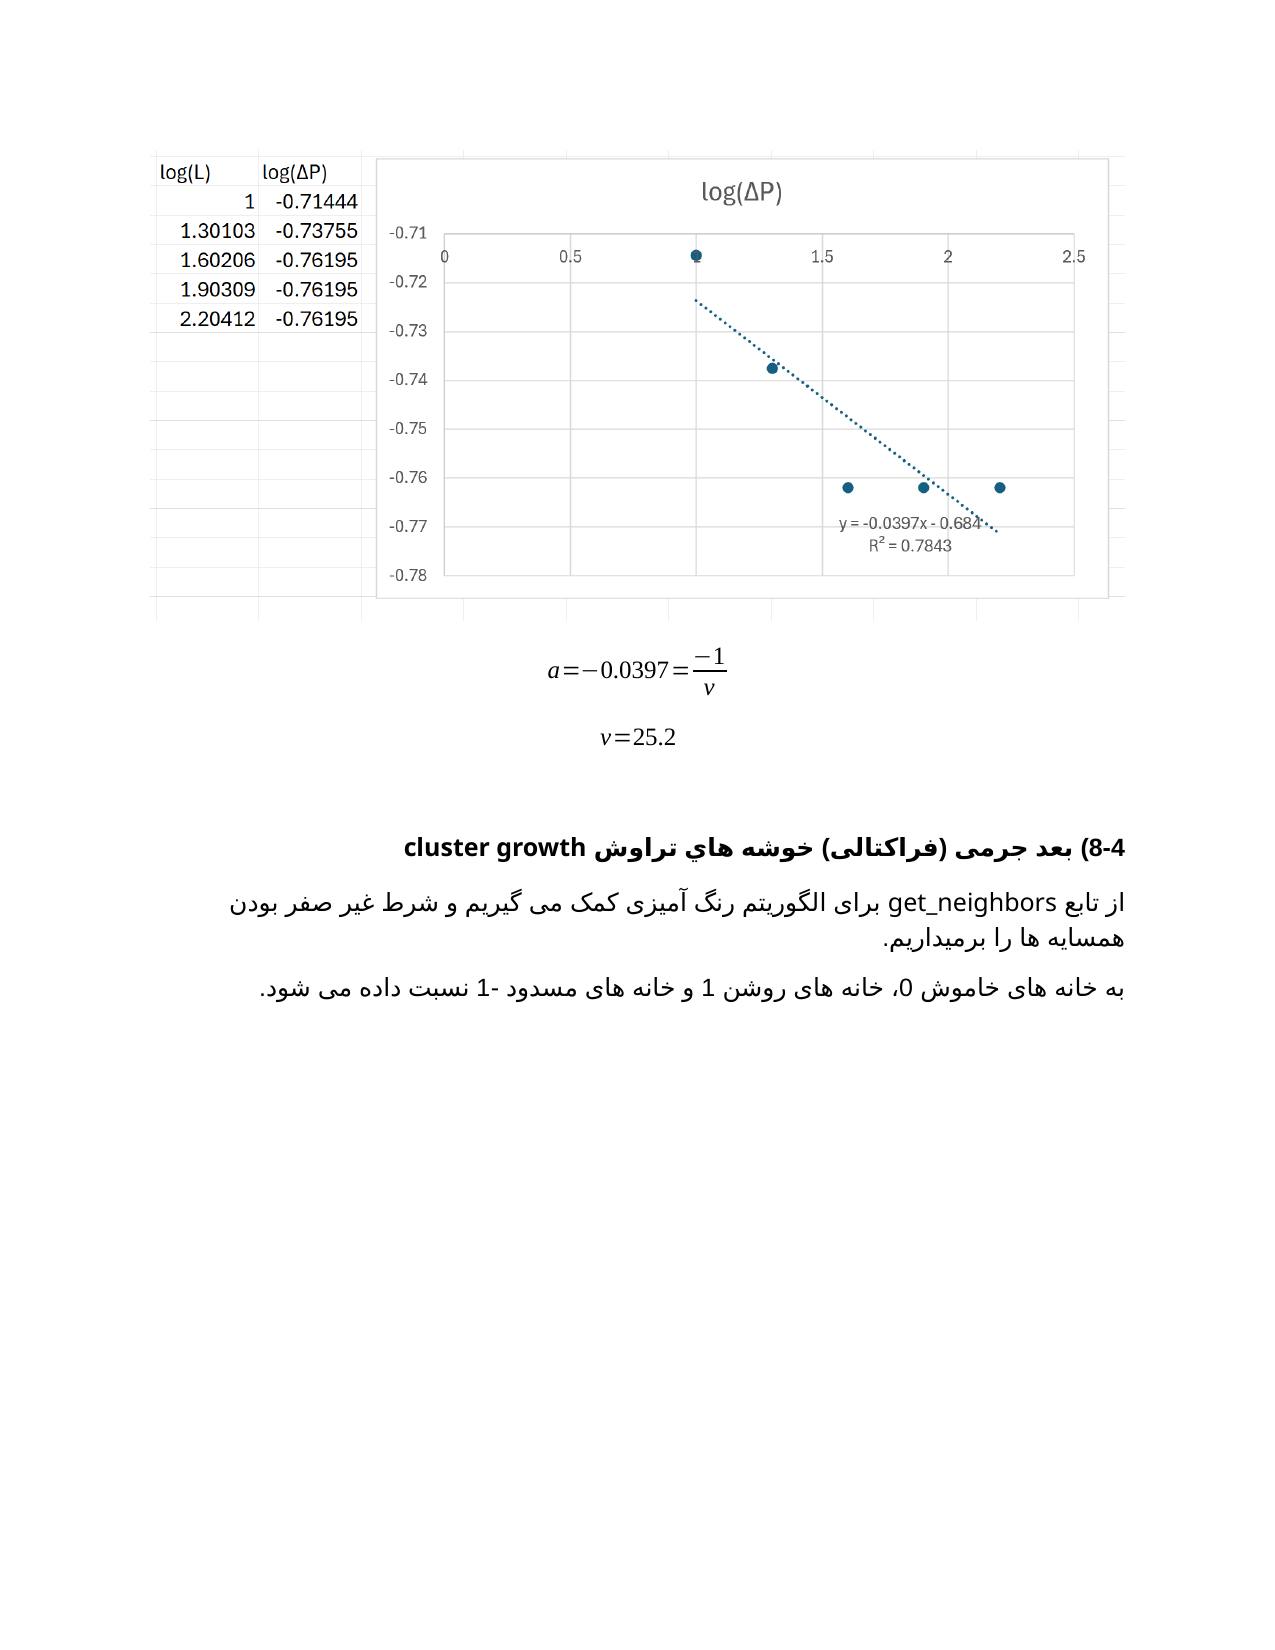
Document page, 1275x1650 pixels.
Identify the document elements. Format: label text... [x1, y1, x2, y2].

text به خانه های خاموش 0، خانه های روشن 1 و خانه های مسدود -1 نسبت داده می شود. [150, 973, 1125, 1002]
text از تابع get_neighbors برای الگوریتم رنگ آمیزی کمک می گیریم و شرط غیر صفر بودن همسایه ها را برمیداریم. [150, 885, 1125, 952]
picture [150, 150, 1125, 621]
text 8-4) بعد جرمی (فراکتالی) خوشه هاي تراوش cluster growth [150, 829, 1125, 863]
